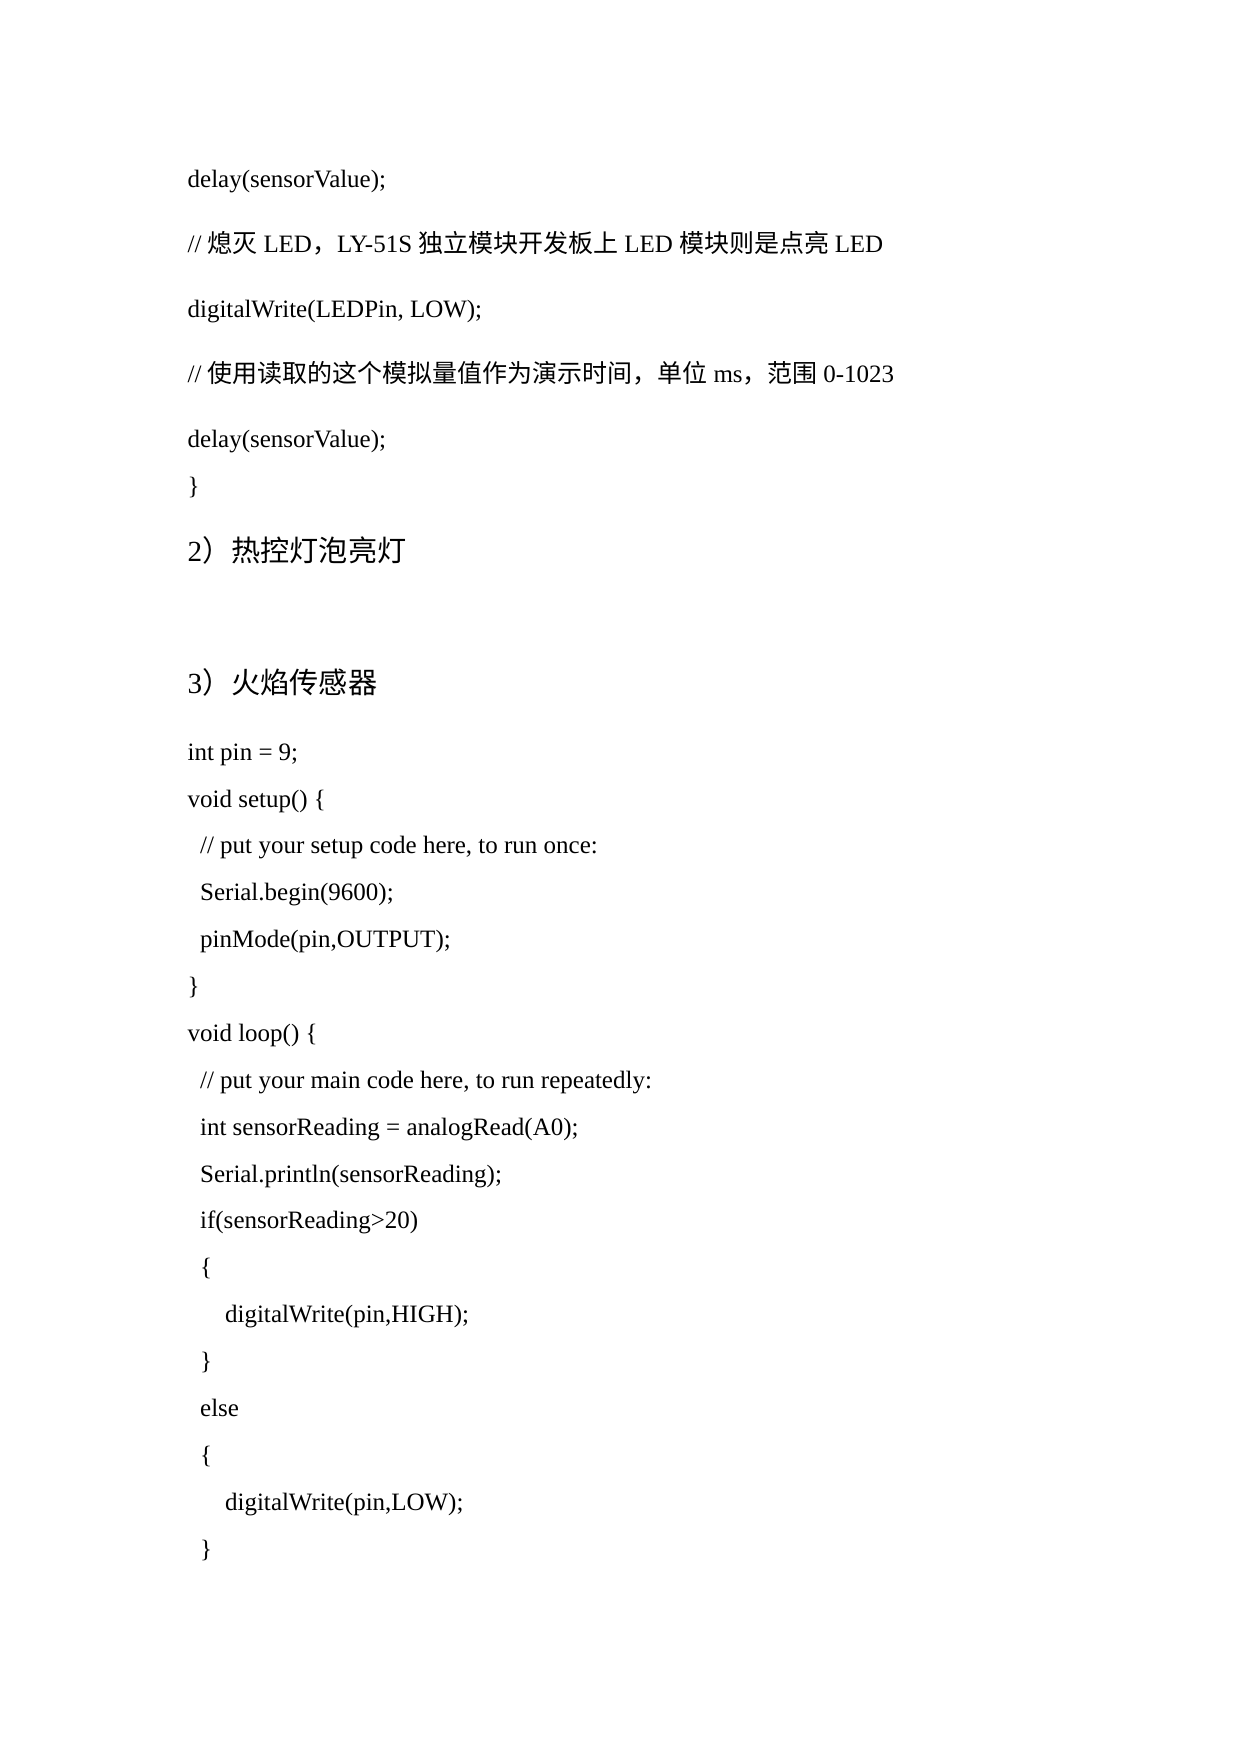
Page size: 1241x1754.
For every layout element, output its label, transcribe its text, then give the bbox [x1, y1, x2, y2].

text void loop() { [187, 1016, 1053, 1049]
text } [187, 469, 1053, 501]
text // put your main code here, to run repeatedly: [187, 1063, 1053, 1096]
text // put your setup code here, to run once: [187, 829, 1053, 861]
text int sensorReading = analogRead(A0); [187, 1110, 1053, 1142]
text } [187, 969, 1053, 1002]
text // 熄灭 LED，LY-51S 独立模块开发板上 LED 模块则是点亮 LED [187, 209, 1053, 274]
text delay(sensorValue); [187, 162, 1053, 194]
text { [187, 1438, 1053, 1471]
text { [187, 1251, 1053, 1283]
text else [187, 1391, 1053, 1424]
text delay(sensorValue); [187, 422, 1053, 454]
text 3）火焰传感器 [187, 649, 1053, 714]
text } [187, 1344, 1053, 1377]
text } [187, 1532, 1053, 1564]
text digitalWrite(pin,LOW); [187, 1485, 1053, 1517]
text 2）热控灯泡亮灯 [187, 516, 1053, 581]
text void setup() { [187, 782, 1053, 814]
text digitalWrite(LEDPin, LOW); [187, 292, 1053, 324]
text Serial.println(sensorReading); [187, 1157, 1053, 1189]
text Serial.begin(9600); [187, 876, 1053, 908]
text int pin = 9; [187, 735, 1053, 767]
text // 使用读取的这个模拟量值作为演示时间，单位 ms，范围 0-1023 [187, 339, 1053, 404]
text pinMode(pin,OUTPUT); [187, 922, 1053, 955]
text if(sensorReading>20) [187, 1204, 1053, 1236]
text digitalWrite(pin,HIGH); [187, 1297, 1053, 1330]
